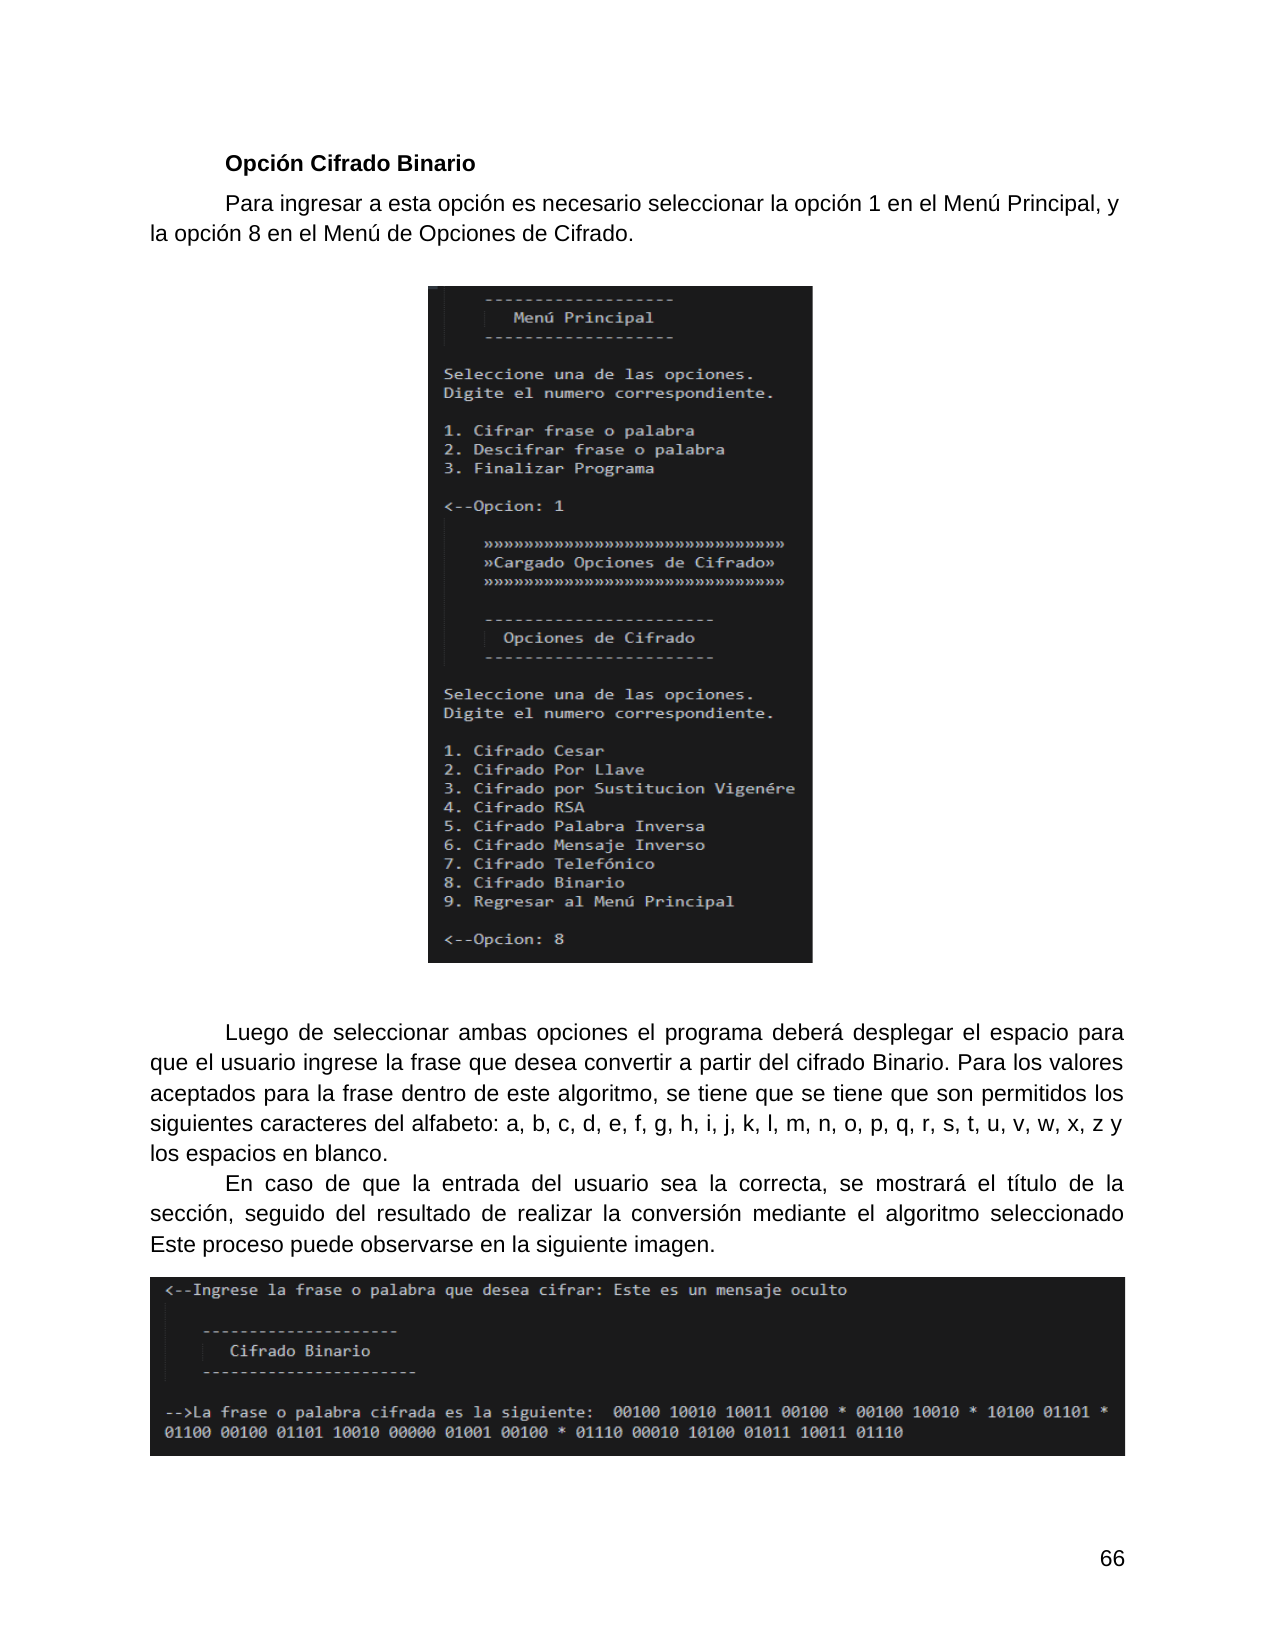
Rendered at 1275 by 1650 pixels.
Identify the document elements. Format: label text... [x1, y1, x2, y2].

subtitle Opción Cifrado Binario [150, 150, 1125, 176]
picture [150, 1277, 1125, 1456]
picture [428, 286, 813, 963]
text Para ingresar a esta opción es necesario seleccionar la opción 1 en el Menú Principal, y la opción 8 en el Menú de Opciones de Cifrado. [150, 189, 1125, 246]
text En caso de que la entrada del usuario sea la correcta, se mostrará el título de la sección, seguido del resultado de realizar la conversión mediante el algoritmo seleccionado Este proceso puede observarse en la siguiente imagen. [150, 1170, 1125, 1257]
text Luego de seleccionar ambas opciones el programa deberá desplegar el espacio para que el usuario ingrese la frase que desea convertir a partir del cifrado Binario. Para los valores aceptados para la frase dentro de este algoritmo, se tiene que se tiene que son permitidos los siguientes caracteres del alfabeto: a, b, c, d, e, f, g, h, i, j, k, l, m, n, o, p, q, r, s, t, u, v, w, x, z y los espacios en blanco. [150, 1019, 1125, 1166]
